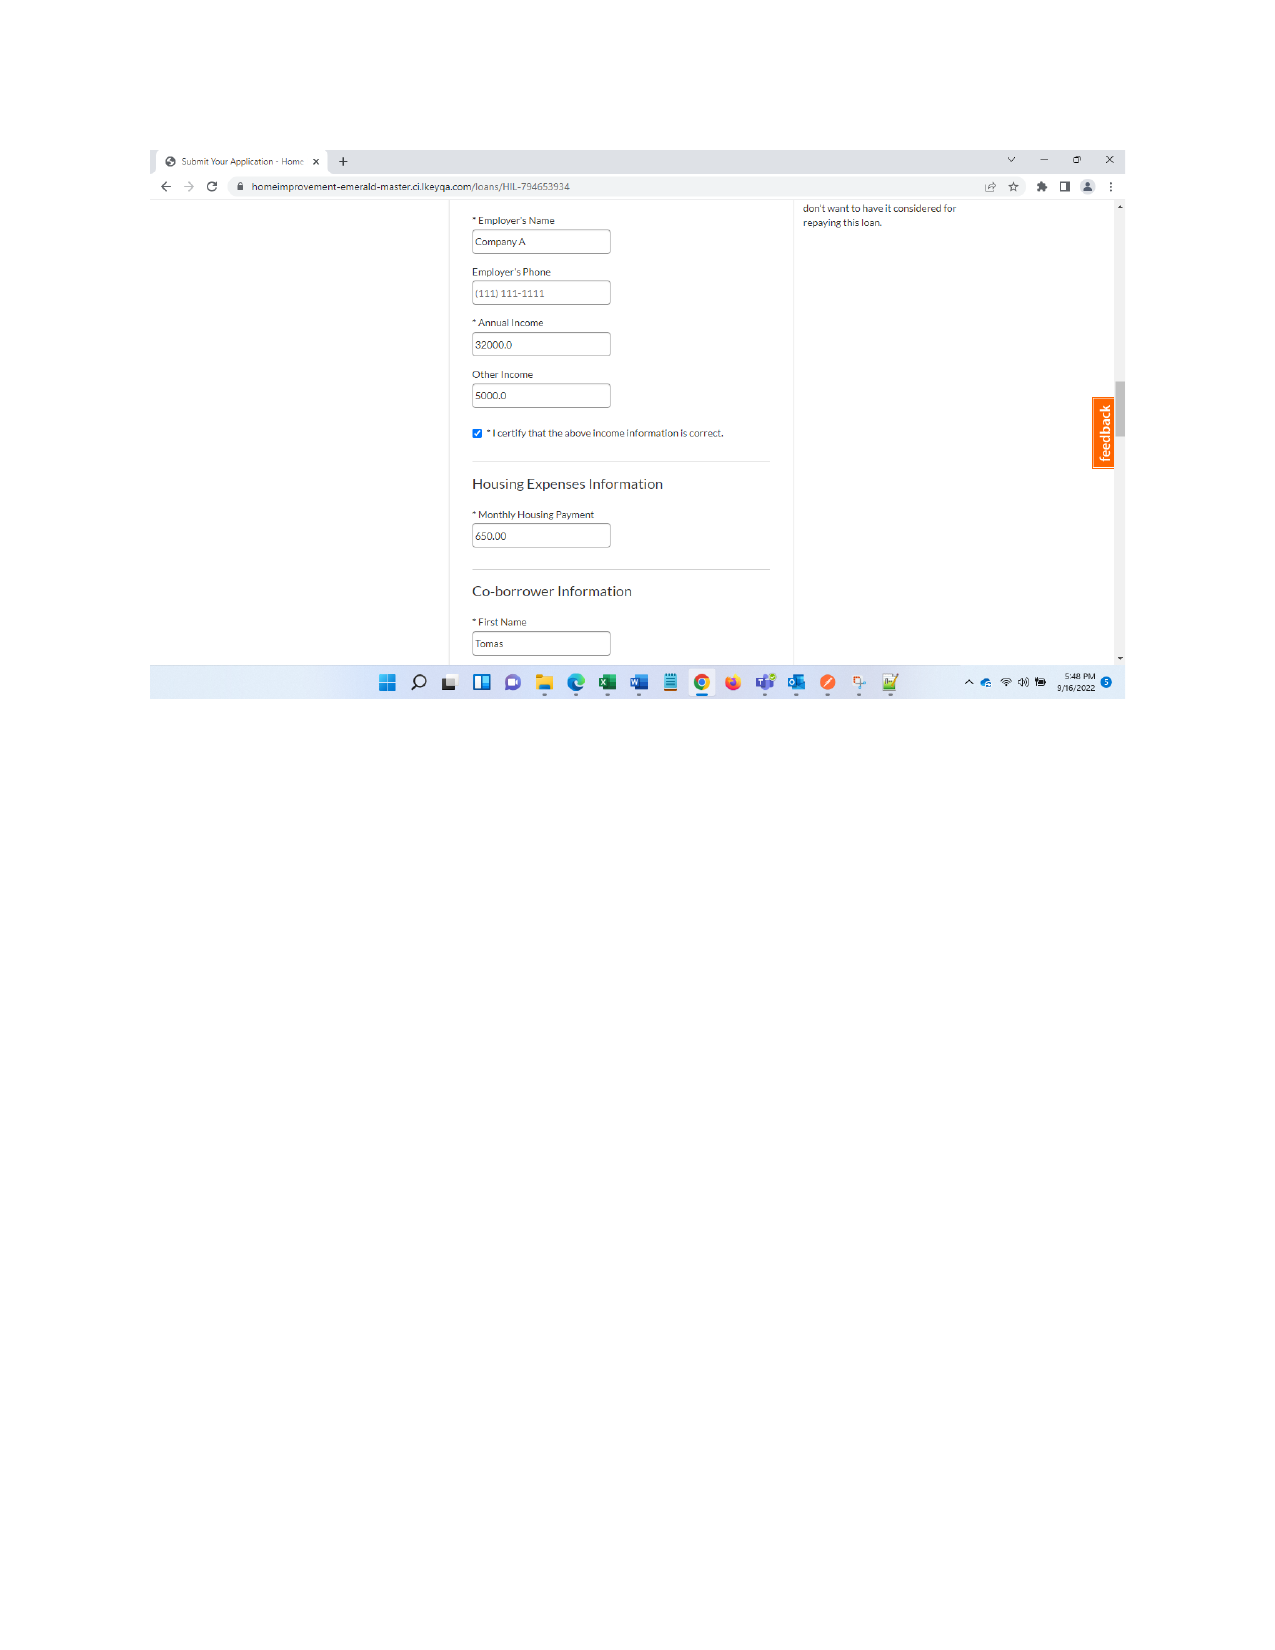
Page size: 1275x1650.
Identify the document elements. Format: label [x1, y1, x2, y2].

picture [150, 150, 1125, 699]
